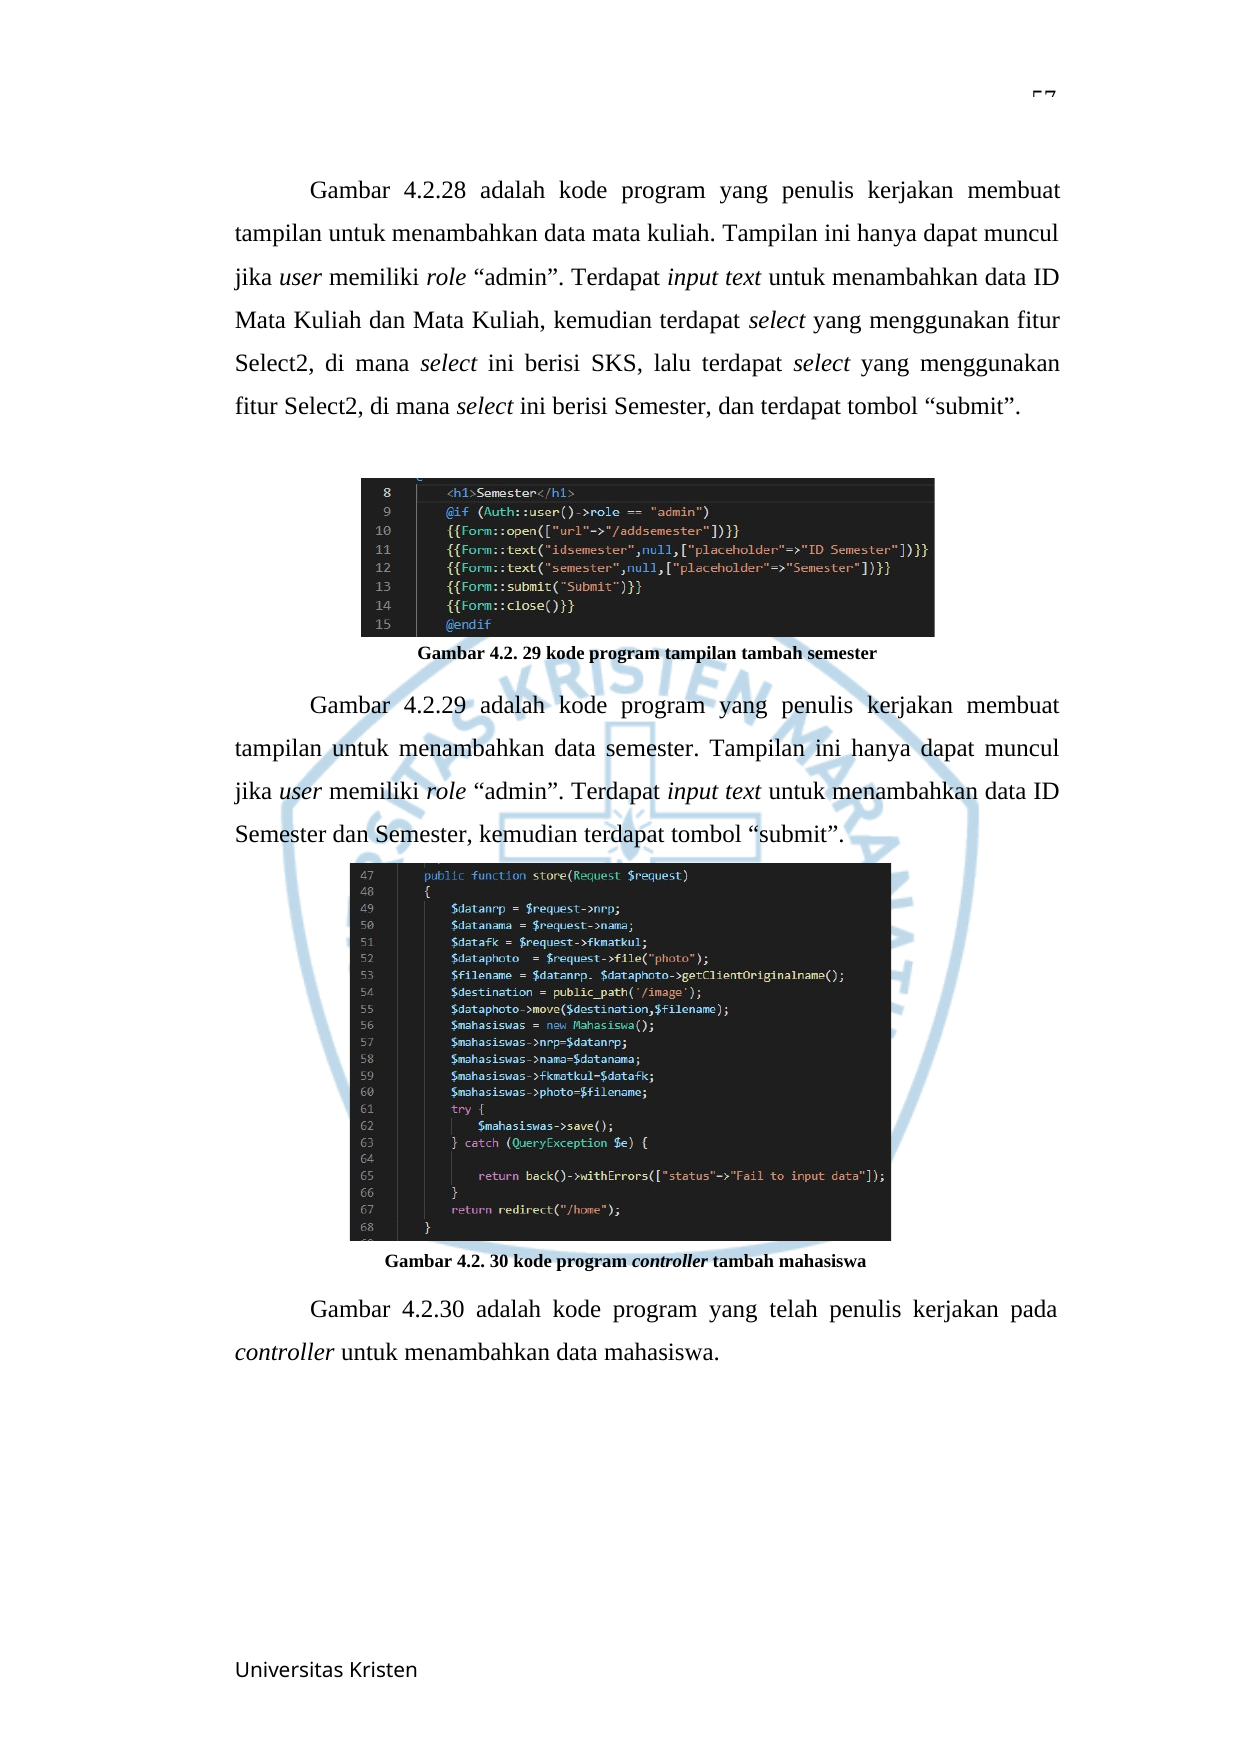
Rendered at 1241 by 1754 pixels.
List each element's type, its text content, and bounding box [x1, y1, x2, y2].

text Gambar 4.2.28 adalah kode program yang penulis kerjakan membuat tampilan untuk menambahkan data mata kuliah. Tampilan ini hanya dapat muncul jika user memiliki role “admin”. Terdapat input text untuk menambahkan data ID Mata Kuliah dan Mata Kuliah, kemudian terdapat select yang menggunakan fitur Select2, di mana select ini berisi SKS, lalu terdapat select yang menggunakan fitur Select2, di mana select ini berisi Semester, dan terdapat tombol “submit”. [234, 175, 1060, 420]
text Gambar 4.2. 29 kode program tampilan tambah semester [334, 481, 960, 664]
text Gambar 4.2.30 adalah kode program yang telah penulis kerjakan pada [310, 1294, 1088, 1323]
picture [10, 34, 1241, 1754]
text Gambar 4.2.29 adalah kode program yang penulis kerjakan membuat tampilan untuk menambahkan data semester. Tampilan ini hanya dapat muncul jika user memiliki role “admin”. Terdapat input text untuk menambahkan data ID Semester dan Semester, kemudian terdapat tombol “submit”. [234, 690, 1060, 848]
text Gambar 4.2. 30 kode program controller tambah mahasiswa [291, 1250, 959, 1272]
text controller untuk menambahkan data mahasiswa. [234, 1337, 1088, 1366]
